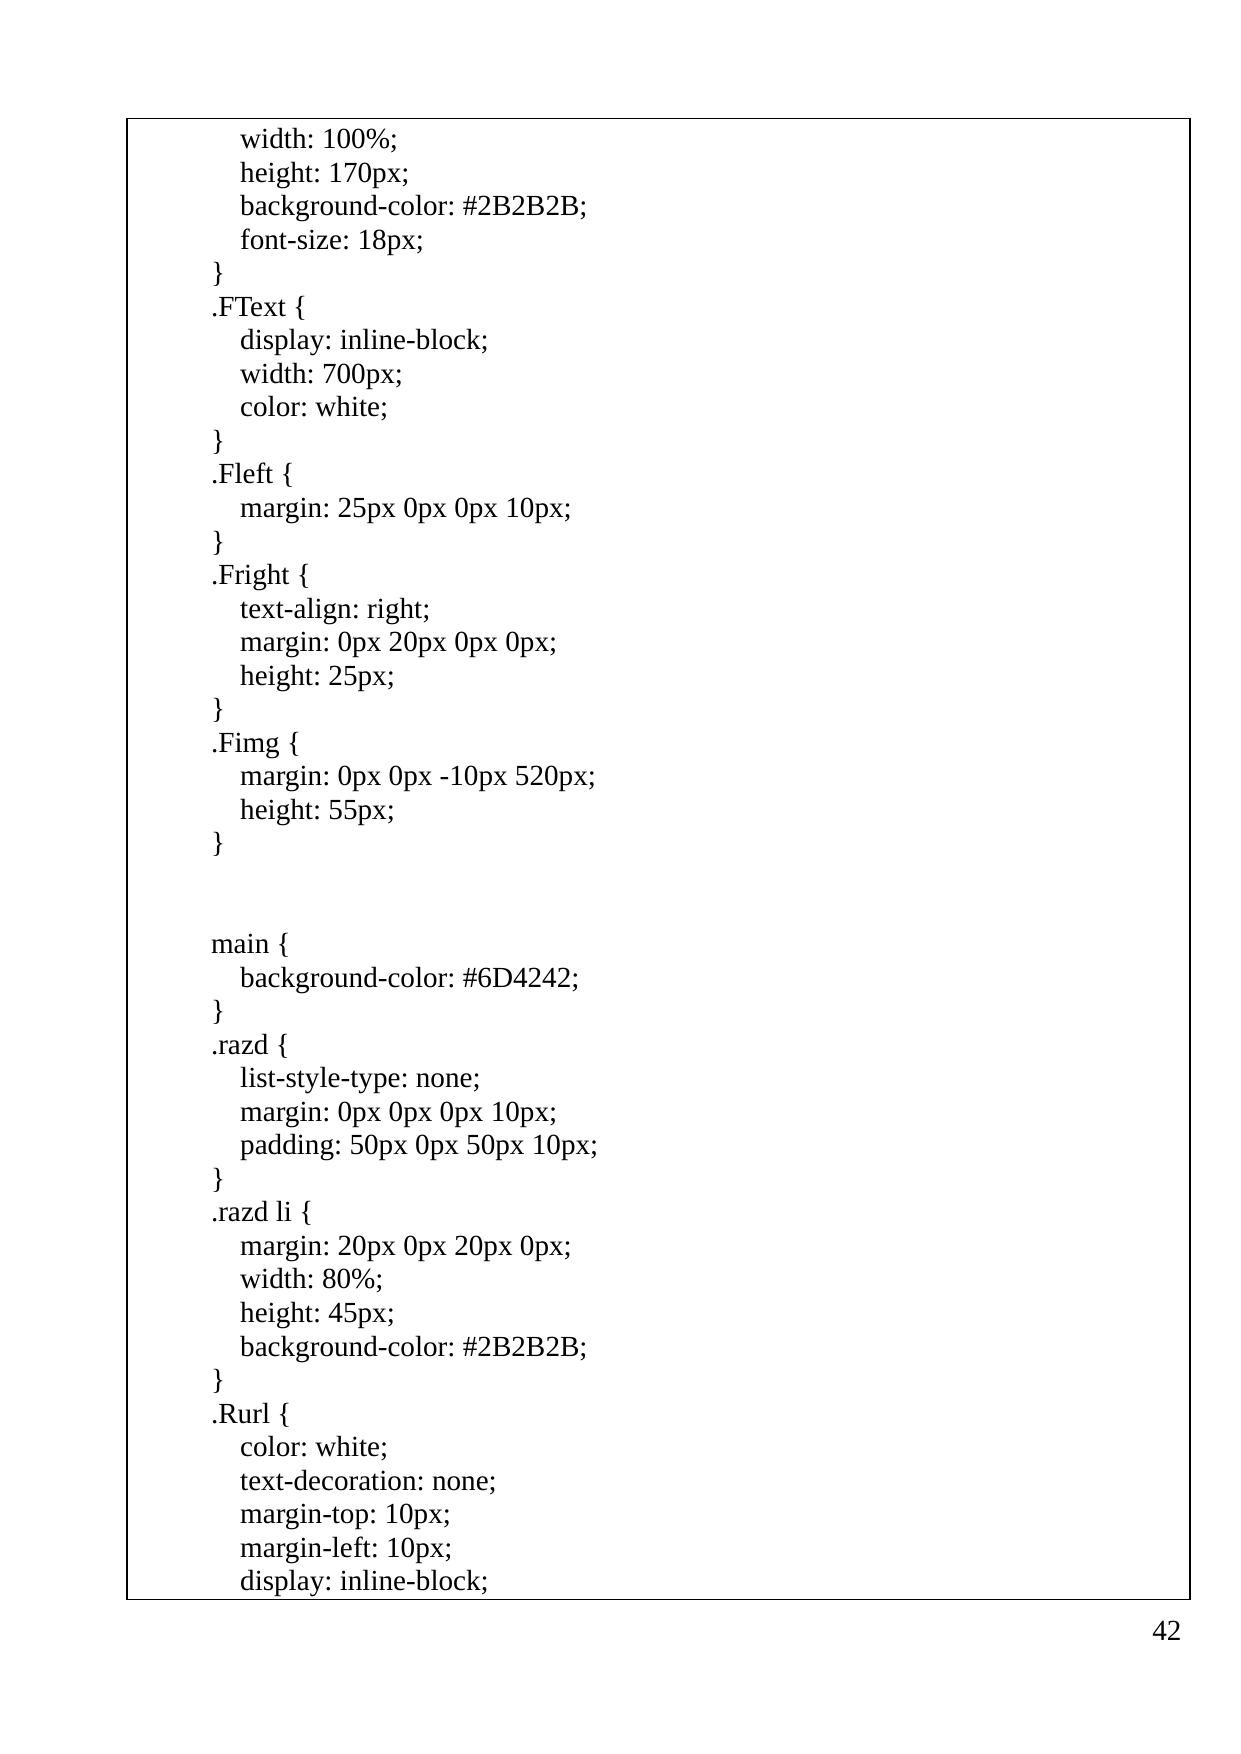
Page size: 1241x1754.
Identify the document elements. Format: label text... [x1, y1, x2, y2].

text width: 100%; [128, 119, 1189, 155]
text main { [136, 926, 1181, 960]
text margin: 20px 0px 20px 0px; [136, 1228, 1181, 1262]
text } [136, 255, 1181, 289]
text background-color: #2B2B2B; [136, 1329, 1181, 1362]
text .razd li { [136, 1194, 1181, 1228]
text height: 170px; [136, 155, 1181, 188]
text margin: 25px 0px 0px 10px; [136, 490, 1181, 524]
text } [136, 691, 1181, 725]
text width: 80%; [136, 1262, 1181, 1295]
text width: 700px; [136, 356, 1181, 389]
text .Fleft { [136, 457, 1181, 490]
text } [136, 1362, 1181, 1396]
text height: 55px; [136, 792, 1181, 826]
text } [136, 993, 1181, 1027]
text padding: 50px 0px 50px 10px; [136, 1127, 1181, 1161]
text .razd { [136, 1027, 1181, 1060]
text color: white; [136, 1429, 1181, 1463]
text text-decoration: none; [136, 1463, 1181, 1496]
text margin: 0px 0px 0px 10px; [136, 1094, 1181, 1127]
text height: 25px; [136, 658, 1181, 691]
text display: inline-block; [128, 1560, 1189, 1599]
text margin-top: 10px; [136, 1496, 1181, 1530]
text height: 45px; [136, 1295, 1181, 1329]
text } [136, 524, 1181, 557]
text .Rurl { [136, 1396, 1181, 1429]
text color: white; [136, 389, 1181, 423]
text background-color: #2B2B2B; [136, 188, 1181, 222]
text margin-left: 10px; [136, 1530, 1181, 1560]
text .Fright { [136, 557, 1181, 591]
text } [136, 423, 1181, 457]
text display: inline-block; [136, 322, 1181, 356]
text background-color: #6D4242; [136, 960, 1181, 993]
text .FText { [136, 289, 1181, 322]
text .Fimg { [136, 725, 1181, 758]
text } [136, 826, 1181, 859]
text margin: 0px 0px -10px 520px; [136, 758, 1181, 792]
text text-align: right; [136, 591, 1181, 624]
text font-size: 18px; [136, 222, 1181, 255]
text margin: 0px 20px 0px 0px; [136, 624, 1181, 658]
text } [136, 1161, 1181, 1194]
text list-style-type: none; [136, 1060, 1181, 1094]
